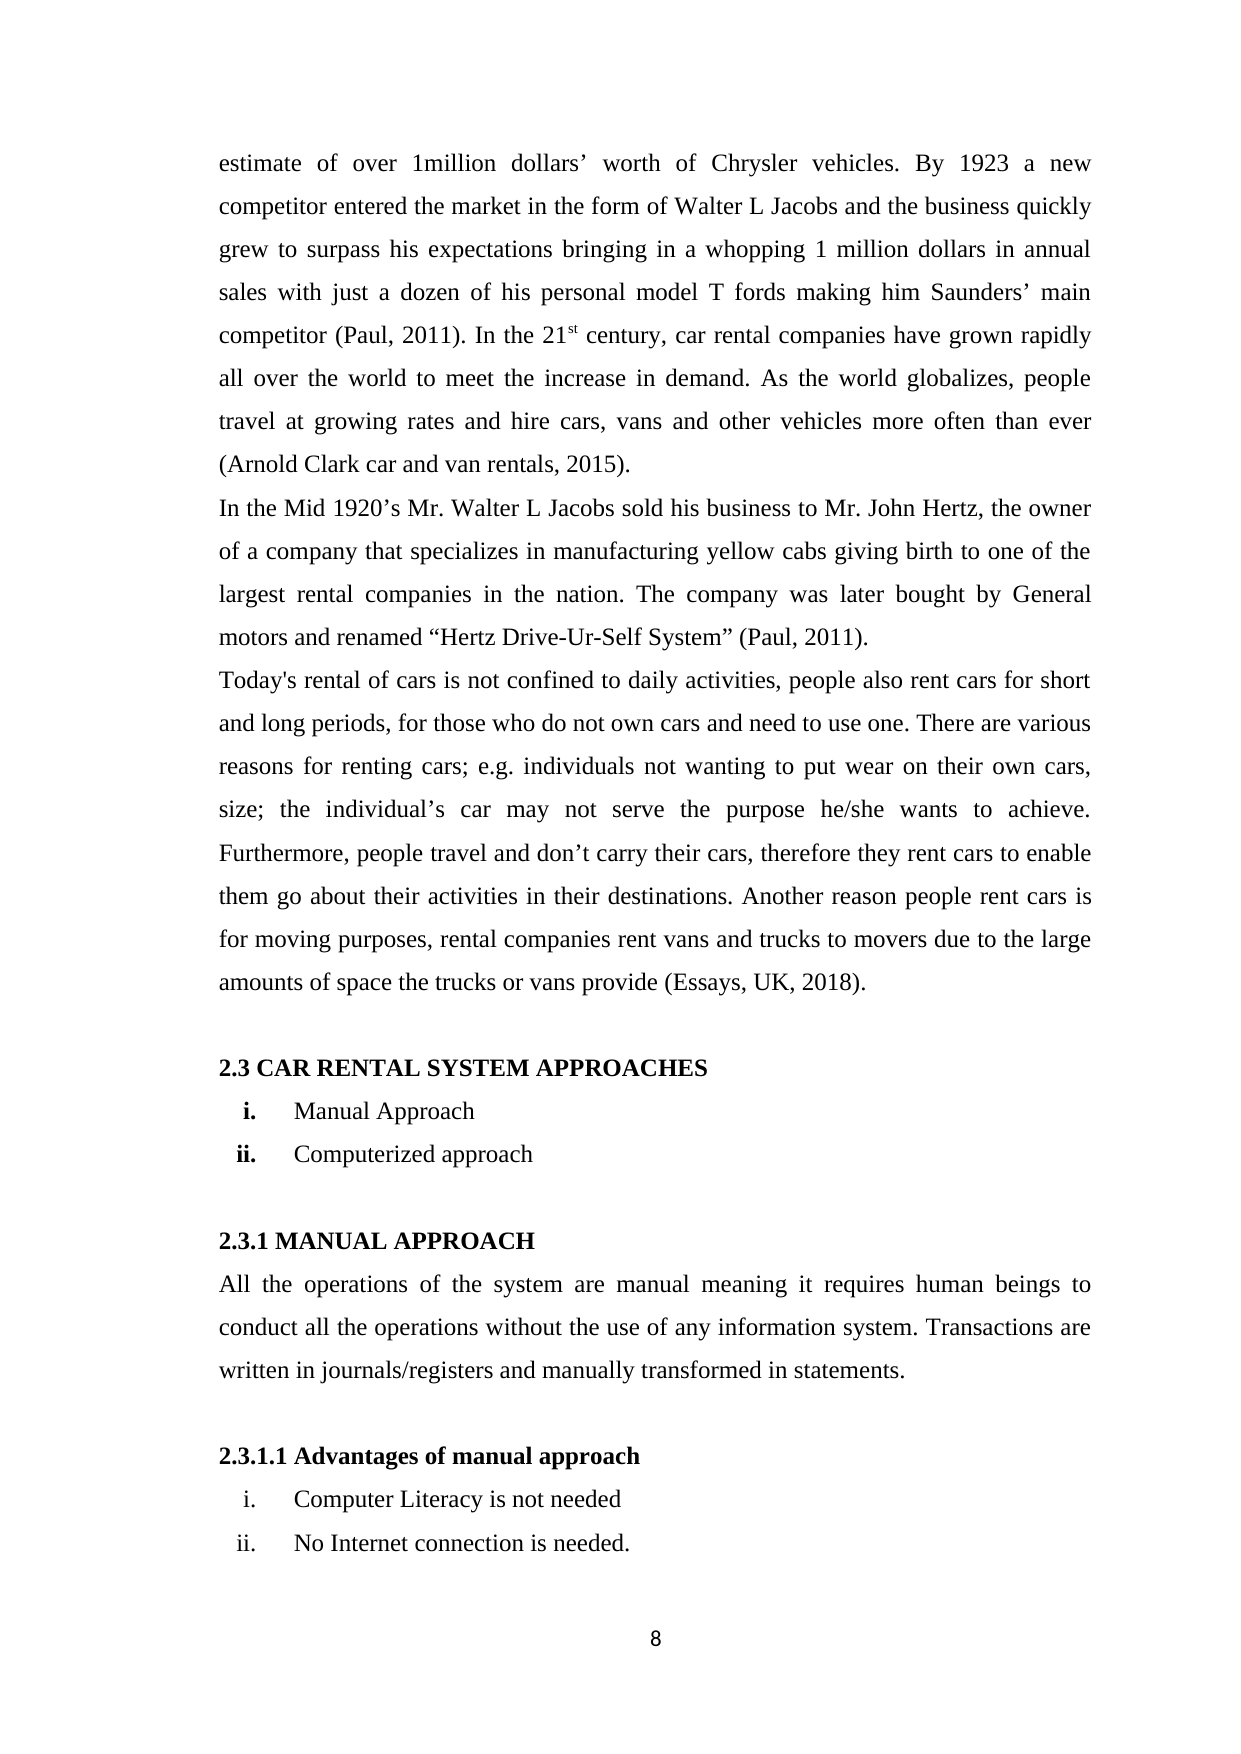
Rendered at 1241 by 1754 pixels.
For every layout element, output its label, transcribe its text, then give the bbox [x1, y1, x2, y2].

list Computerized approach [256, 1139, 1092, 1168]
list No Internet connection is needed. [256, 1528, 1092, 1556]
text 2.3.1 MANUAL APPROACH [218, 1226, 1092, 1254]
text Today's rental of cars is not confined to daily activities, people also rent cars for short and long periods, for those who do not own cars and need to use one. There are various reasons for renting cars; e.g. individuals not wanting to put wear on their own cars, size; the individual’s car may not serve the purpose he/she wants to achieve. Furthermore, people travel and don’t carry their cars, therefore they rent cars to enable them go about their activities in their destinations. Another reason people rent cars is for moving purposes, rental companies rent vans and trucks to movers due to the large amounts of space the trucks or vans provide (Essays, UK, 2018). [218, 665, 1092, 996]
list Manual Approach [256, 1096, 1092, 1125]
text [218, 148, 1092, 478]
text All the operations of the system are manual meaning it requires human beings to conduct all the operations without the use of any information system. Transactions are written in journals/registers and manually transformed in statements. [218, 1269, 1092, 1384]
text 2.3.1.1 Advantages of manual approach [218, 1441, 1092, 1470]
text In the Mid 1920’s Mr. Walter L Jacobs sold his business to Mr. John Hertz, the owner of a company that specializes in manufacturing yellow cabs giving birth to one of the largest rental companies in the nation. The company was later bought by General motors and renamed “Hertz Drive-Ur-Self System” (Paul, 2011). [218, 493, 1092, 651]
text 2.3 CAR RENTAL SYSTEM APPROACHES [218, 1053, 1092, 1082]
list Computer Literacy is not needed [256, 1484, 1092, 1513]
